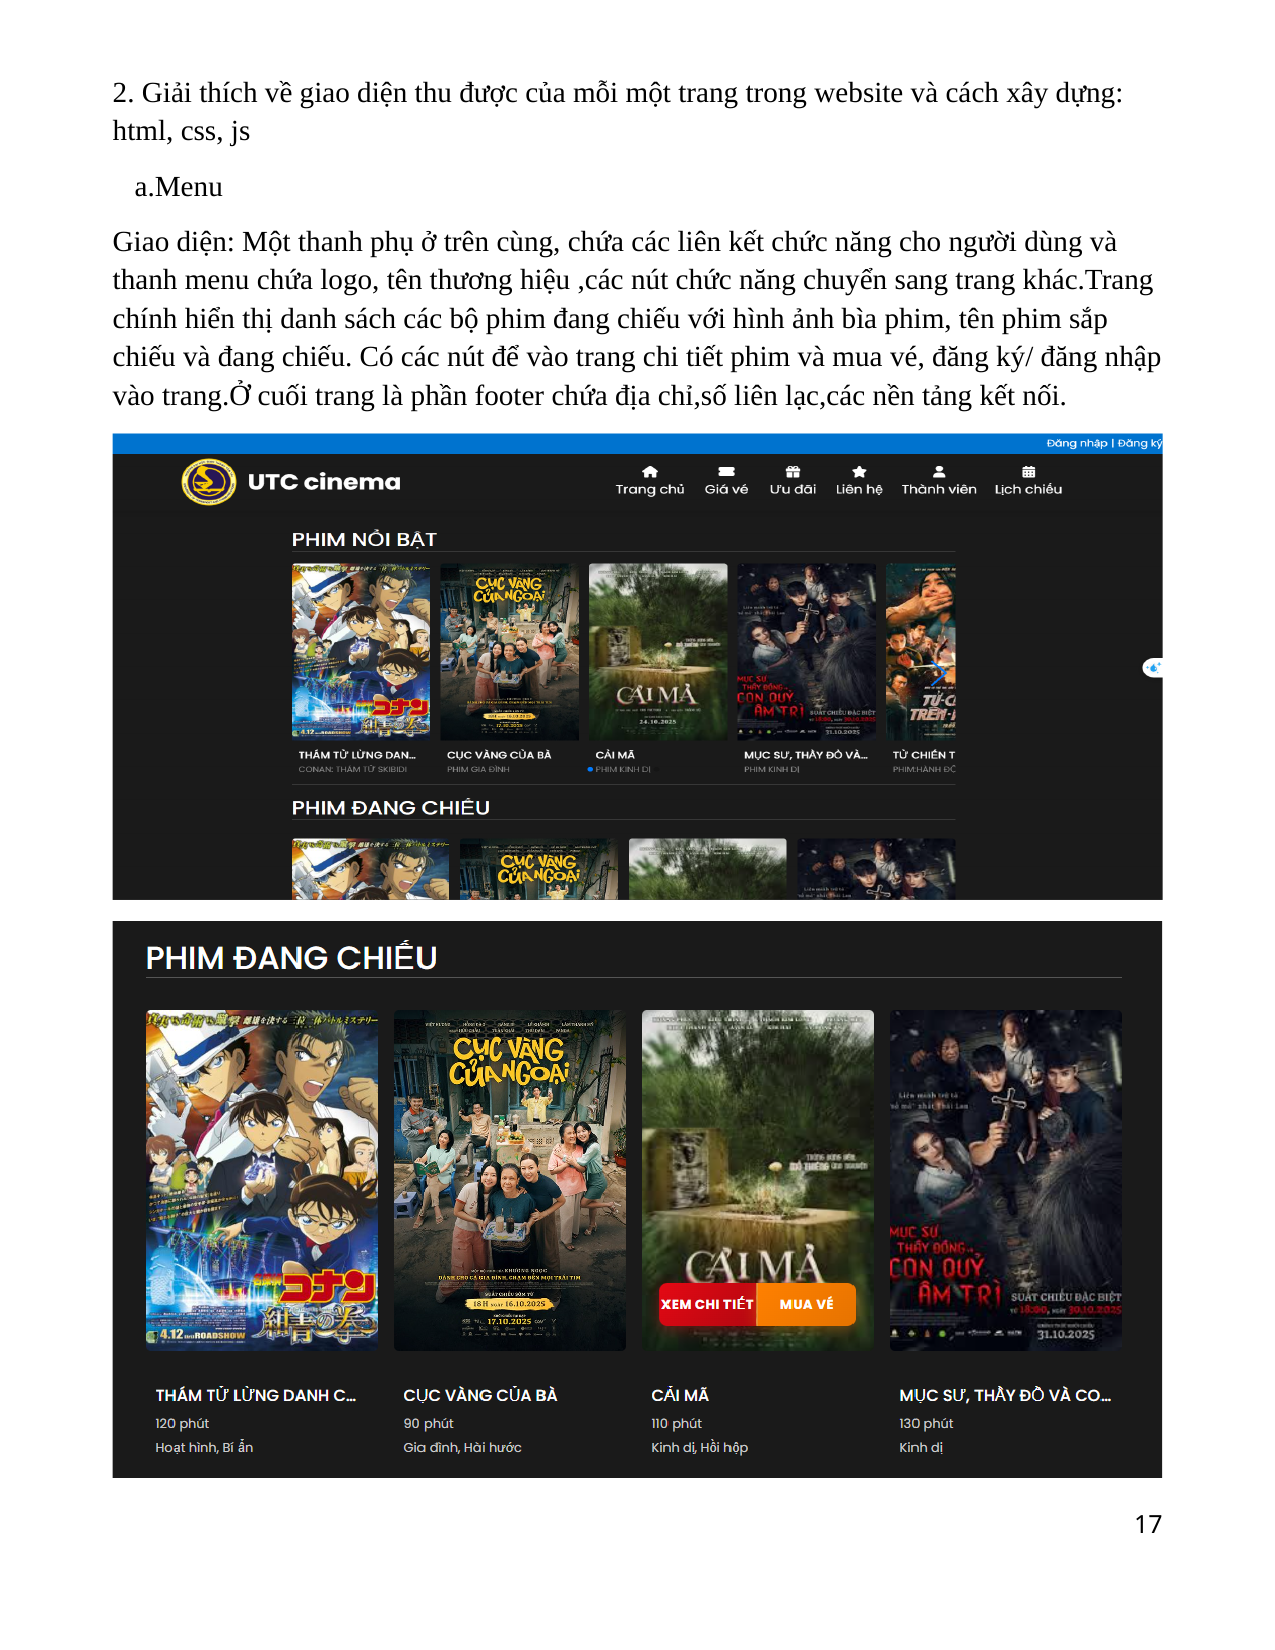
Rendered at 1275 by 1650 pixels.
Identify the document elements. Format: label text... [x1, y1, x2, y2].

text Giao diện: Một thanh phụ ở trên cùng, chứa các liên kết chức năng cho người dùng và thanh menu chứa logo, tên thương hiệu ,các nút chức năng chuyển sang trang khác.Trang chính hiển thị danh sách các bộ phim đang chiếu với hình ảnh bìa phim, tên phim sắp chiếu và đang chiếu. Có các nút để vào trang chi tiết phim và mua vé, đăng ký/ đăng nhập vào trang.Ở cuối trang là phần footer chứa địa chỉ,số liên lạc,các nền tảng kết nối. [112, 224, 1162, 412]
picture [112, 921, 1163, 1478]
text a.Menu [112, 169, 1162, 202]
text 2. Giải thích về giao diện thu được của mỗi một trang trong website và cách xây dựng: html, css, js [112, 75, 1162, 147]
picture [112, 433, 1163, 900]
